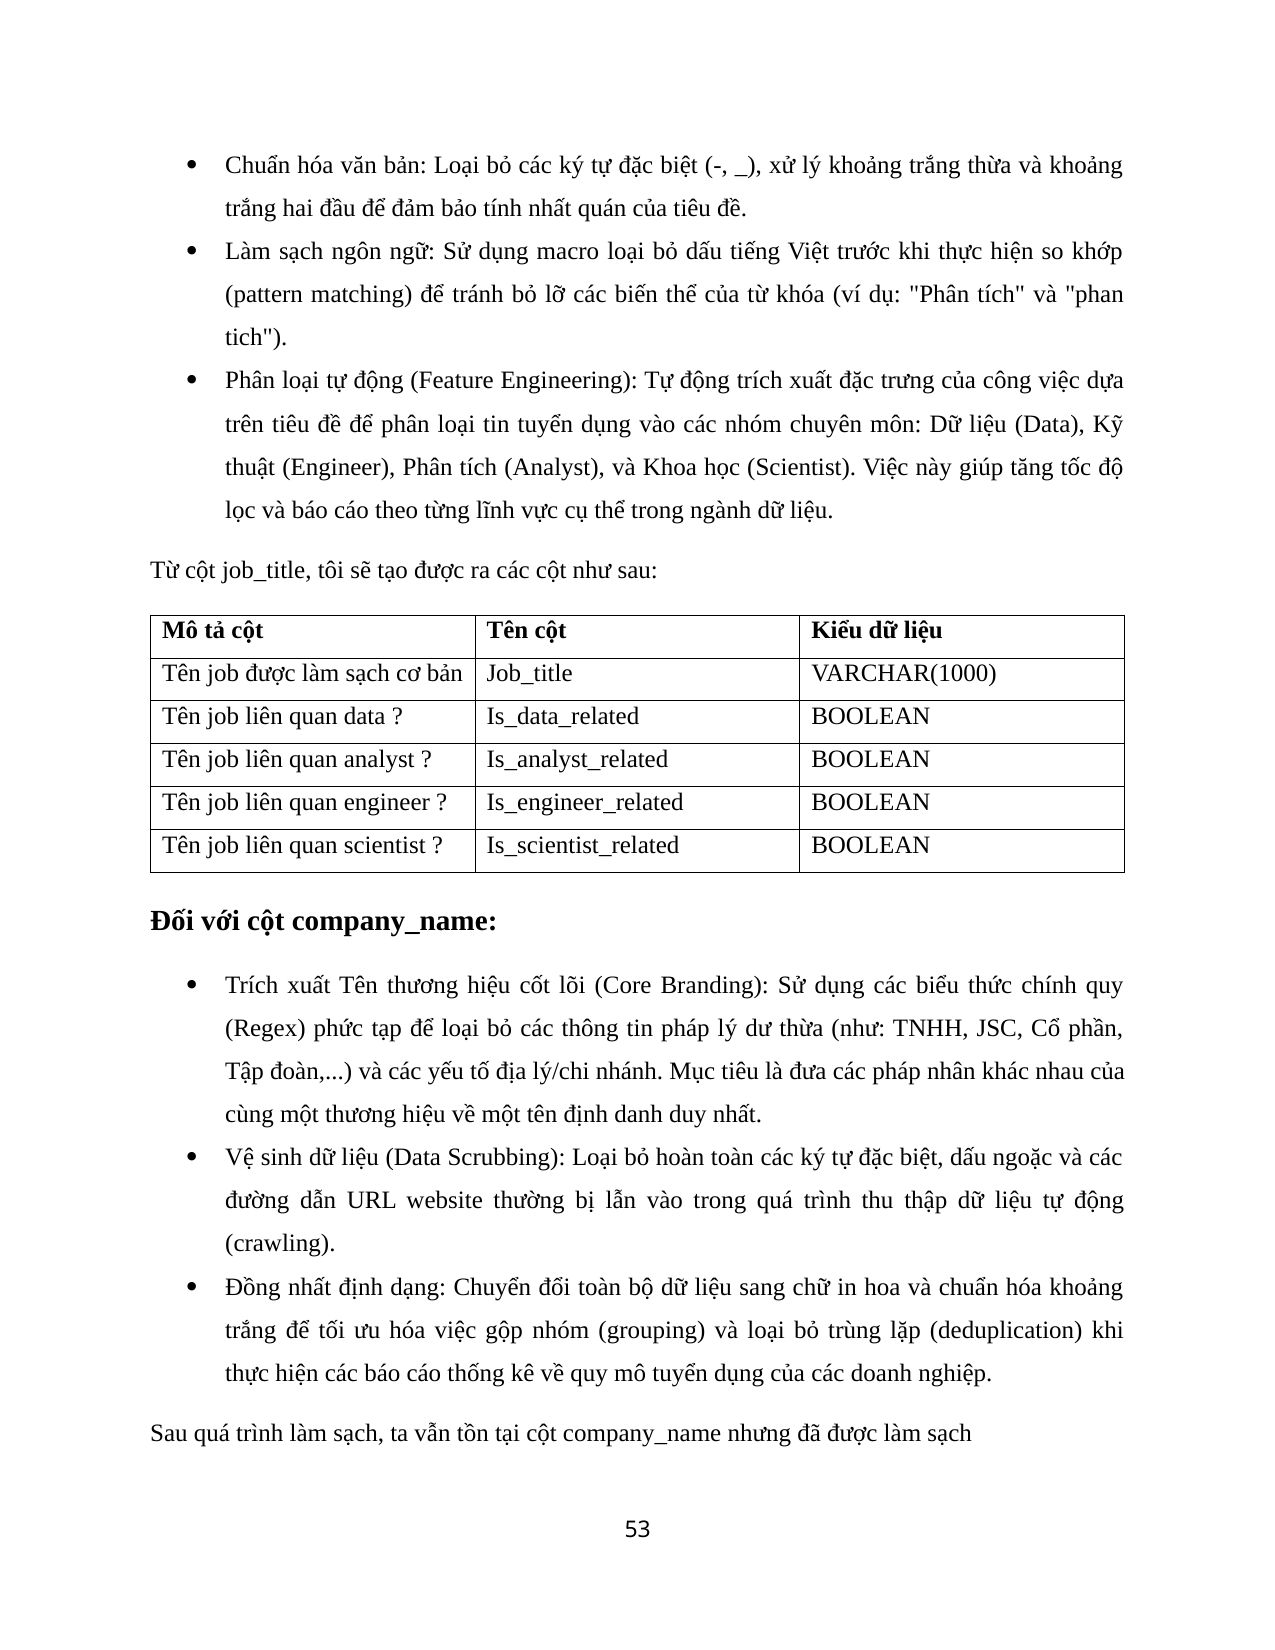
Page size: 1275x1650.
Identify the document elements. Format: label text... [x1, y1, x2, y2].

list Phân loại tự động (Feature Engineering): Tự động trích xuất đặc trưng của công việc dựa trên tiêu đề để phân loại tin tuyển dụng vào các nhóm chuyên môn: Dữ liệu (Data), Kỹ thuật (Engineer), Phân tích (Analyst), và Khoa học (Scientist). Việc này giúp tăng tốc độ lọc và báo cáo theo từng lĩnh vực cụ thể trong ngành dữ liệu. [187, 366, 1125, 524]
table_cell Is_engineer_related [476, 787, 799, 829]
text Sau quá trình làm sạch, ta vẫn tồn tại cột company_name nhưng đã được làm sạch [150, 1418, 1125, 1446]
table_cell Tên job liên quan analyst ? [151, 744, 475, 786]
text Từ cột job_title, tôi sẽ tạo được ra các cột như sau: [150, 555, 1125, 583]
table_cell Tên job được làm sạch cơ bản [151, 659, 475, 700]
list Làm sạch ngôn ngữ: Sử dụng macro loại bỏ dấu tiếng Việt trước khi thực hiện so khớp (pattern matching) để tránh bỏ lỡ các biến thể của từ khóa (ví dụ: "Phân tích" và "phan tich"). [187, 236, 1125, 351]
table_cell Tên job liên quan data ? [151, 701, 475, 743]
table_cell BOOLEAN [800, 830, 1124, 872]
list Vệ sinh dữ liệu (Data Scrubbing): Loại bỏ hoàn toàn các ký tự đặc biệt, dấu ngoặc và các đường dẫn URL website thường bị lẫn vào trong quá trình thu thập dữ liệu tự động (crawling). [187, 1142, 1125, 1257]
list Trích xuất Tên thương hiệu cốt lõi (Core Branding): Sử dụng các biểu thức chính quy (Regex) phức tạp để loại bỏ các thông tin pháp lý dư thừa (như: TNHH, JSC, Cổ phần, Tập đoàn,...) và các yếu tố địa lý/chi nhánh. Mục tiêu là đưa các pháp nhân khác nhau của cùng một thương hiệu về một tên định danh duy nhất. [187, 970, 1125, 1128]
table_cell BOOLEAN [800, 701, 1124, 743]
table_cell Is_data_related [476, 701, 799, 743]
table_cell VARCHAR(1000) [800, 659, 1124, 700]
table_header Kiểu dữ liệu [800, 616, 1124, 657]
table_cell Job_title [476, 659, 799, 700]
table_header Tên cột [476, 616, 799, 657]
table_cell BOOLEAN [800, 744, 1124, 786]
table_cell Is_scientist_related [476, 830, 799, 872]
list Chuẩn hóa văn bản: Loại bỏ các ký tự đặc biệt (-, _), xử lý khoảng trắng thừa và khoảng trắng hai đầu để đảm bảo tính nhất quán của tiêu đề. [187, 150, 1125, 222]
table_header Mô tả cột [151, 616, 475, 657]
table_cell Tên job liên quan engineer ? [151, 787, 475, 829]
text Đối với cột company_name: [150, 903, 1125, 936]
list Đồng nhất định dạng: Chuyển đổi toàn bộ dữ liệu sang chữ in hoa và chuẩn hóa khoảng trắng để tối ưu hóa việc gộp nhóm (grouping) và loại bỏ trùng lặp (deduplication) khi thực hiện các báo cáo thống kê về quy mô tuyển dụng của các doanh nghiệp. [187, 1272, 1125, 1387]
table_cell Is_analyst_related [476, 744, 799, 786]
table_cell BOOLEAN [800, 787, 1124, 829]
table_cell Tên job liên quan scientist ? [151, 830, 475, 872]
